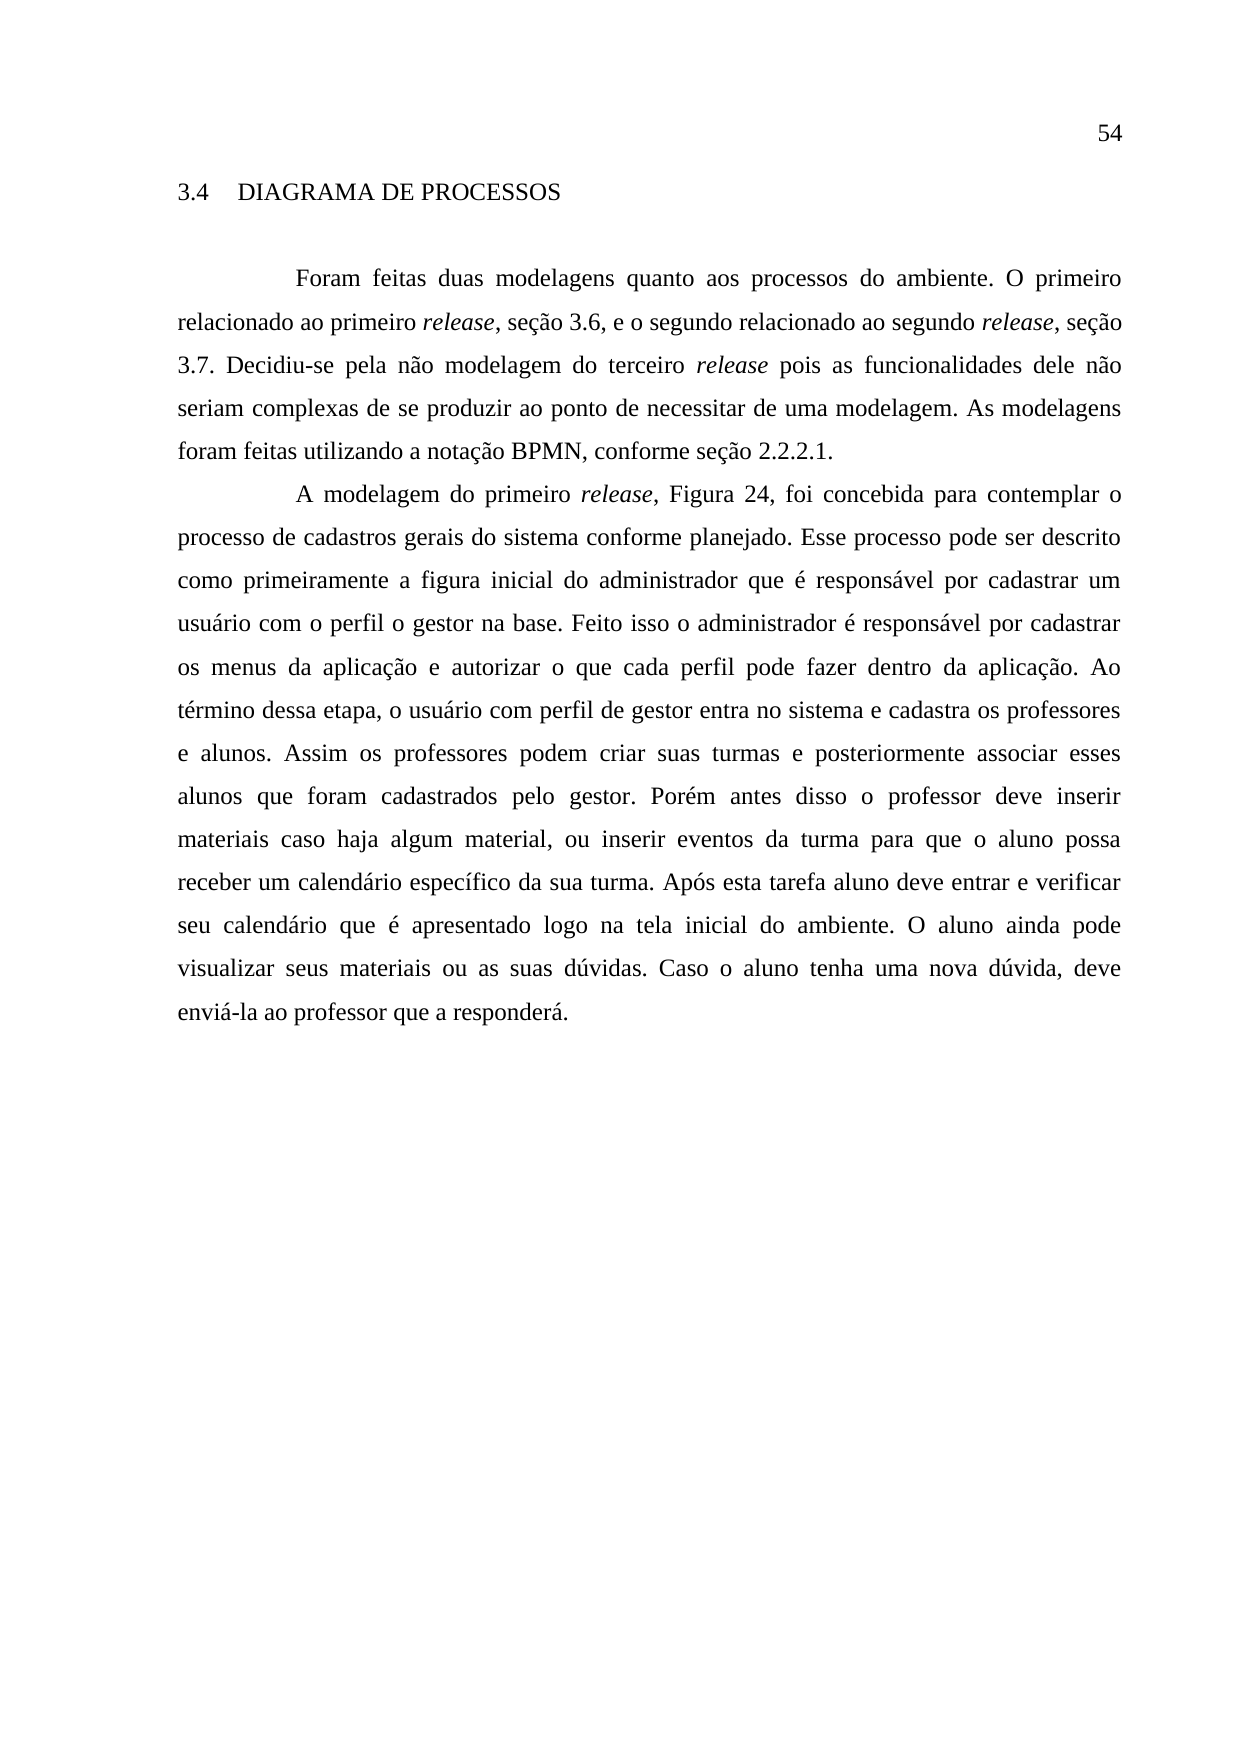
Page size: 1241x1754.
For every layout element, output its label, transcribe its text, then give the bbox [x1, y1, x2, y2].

subtitle Diagrama de processos [177, 177, 1122, 206]
text Foram feitas duas modelagens quanto aos processos do ambiente. O primeiro relacionado ao primeiro release, seção 3.6, e o segundo relacionado ao segundo release, seção 3.7. Decidiu-se pela não modelagem do terceiro release pois as funcionalidades dele não seriam complexas de se produzir ao ponto de necessitar de uma modelagem. As modelagens foram feitas utilizando a notação BPMN, conforme seção 2.2.3.1. [177, 263, 1122, 465]
